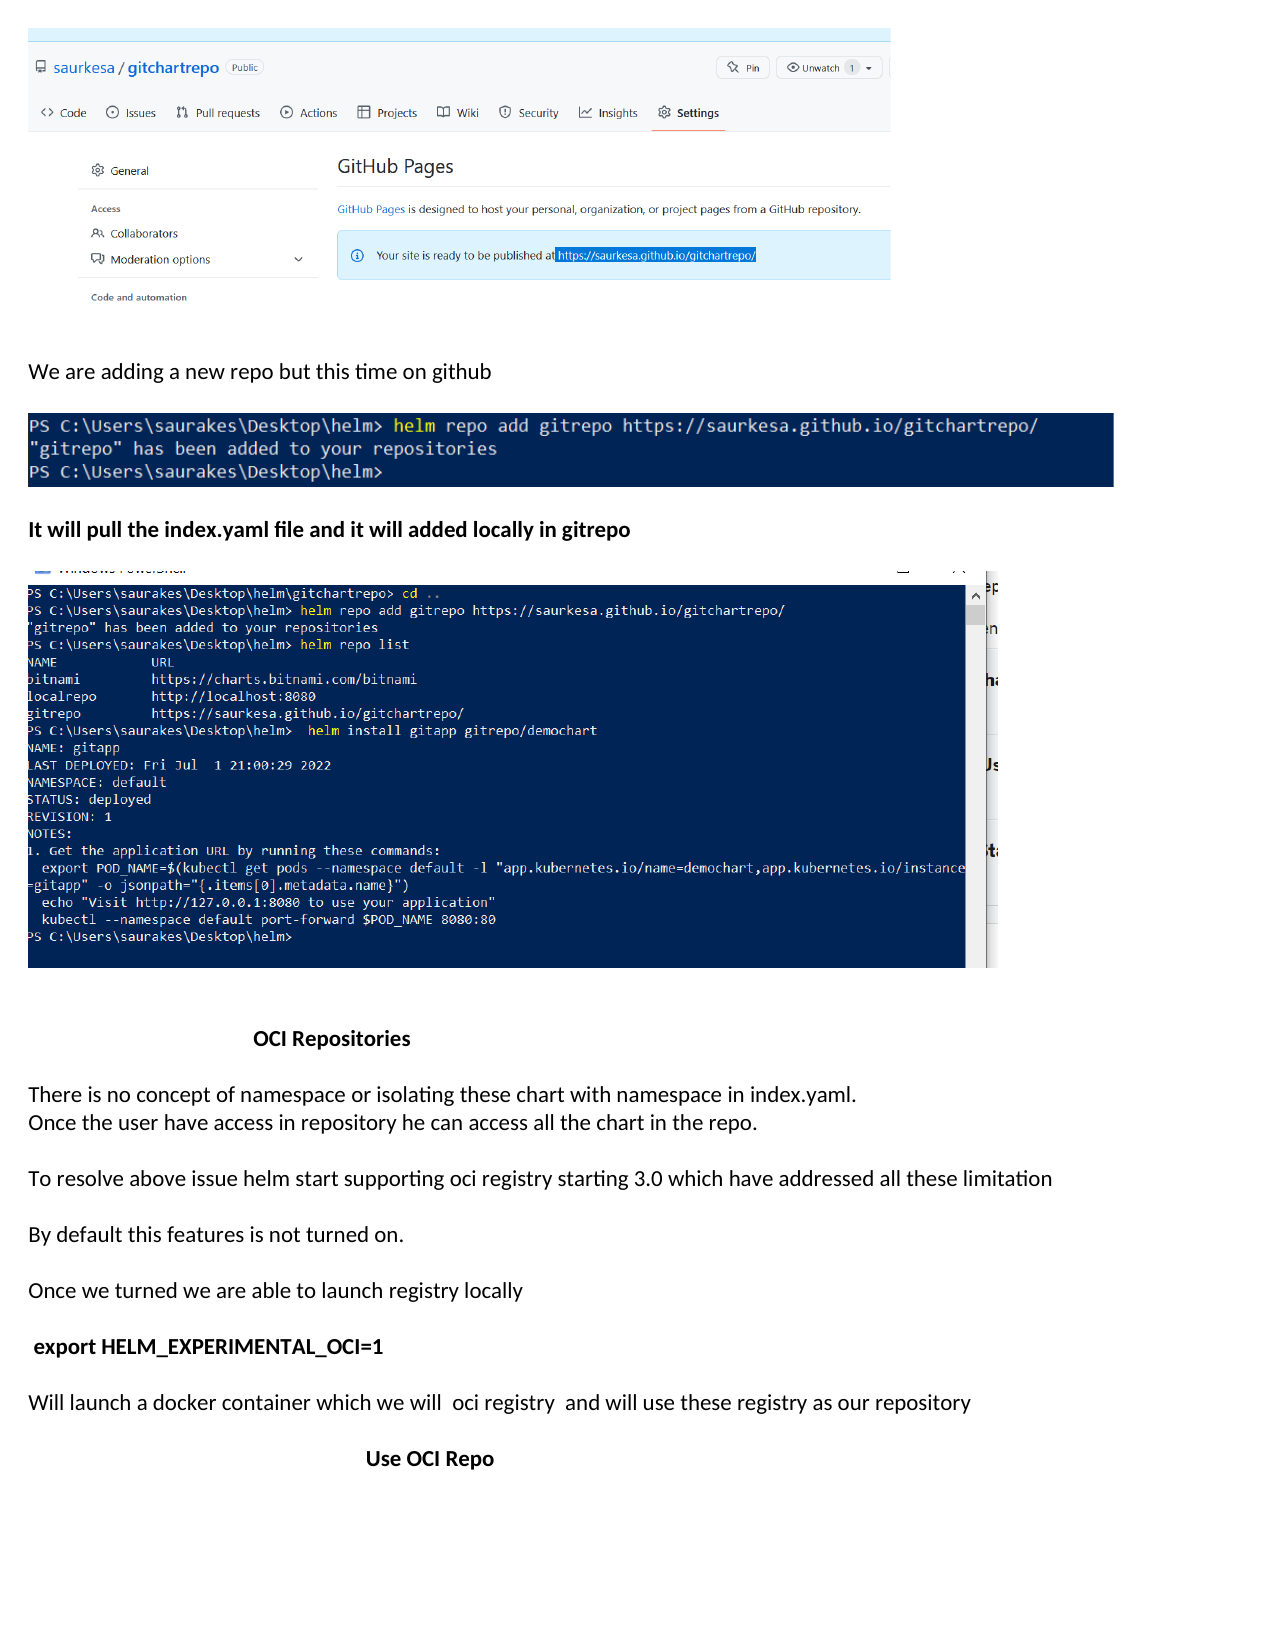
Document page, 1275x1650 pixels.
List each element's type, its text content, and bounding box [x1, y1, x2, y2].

text We are adding a new repo but this time on github [28, 357, 1237, 385]
text It will pull the index.yaml file and it will added locally in gitrepo [28, 515, 1237, 543]
text To resolve above issue helm start supporting oci registry starting 3.0 which have addressed all these limitation [28, 1164, 1237, 1192]
text Will launch a docker container which we will oci registry and will use these registry as our repository [28, 1388, 1237, 1416]
text export HELM_EXPERIMENTAL_OCI=1 [28, 1332, 1237, 1360]
text Once we turned we are able to launch registry locally [28, 1276, 1237, 1304]
text OCI Repositories [253, 1024, 1237, 1052]
text By default this features is not turned on. [28, 1220, 1237, 1248]
text There is no concept of namespace or isolating these chart with namespace in index.yaml. [28, 1080, 1237, 1108]
picture [28, 571, 998, 968]
picture [28, 413, 1114, 487]
picture [28, 28, 891, 301]
text Use OCI Repo [366, 1444, 1237, 1472]
text Once the user have access in repository he can access all the chart in the repo. [28, 1108, 1237, 1136]
